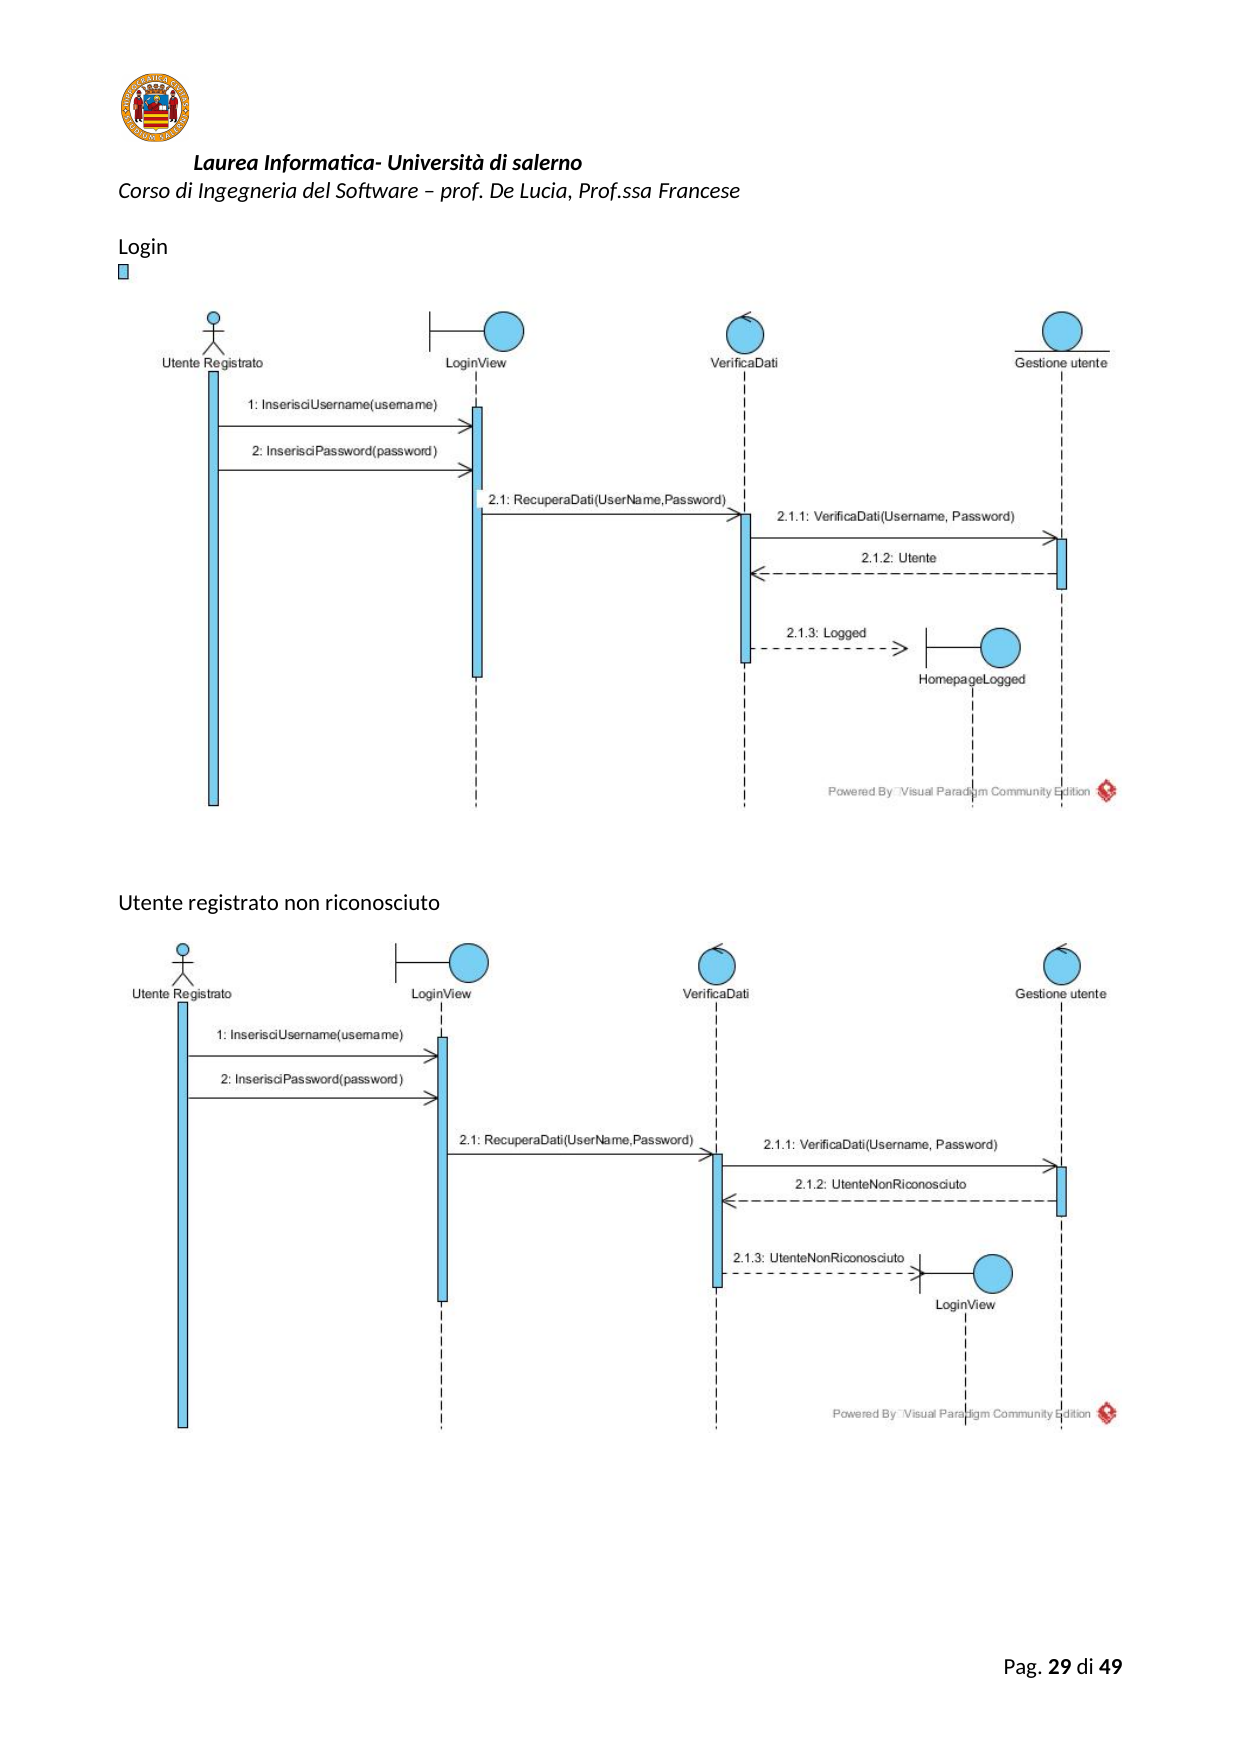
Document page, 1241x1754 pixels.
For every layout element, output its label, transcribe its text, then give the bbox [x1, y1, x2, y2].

text Login [118, 232, 1122, 264]
text Utente registrato non riconosciuto [118, 888, 1122, 916]
picture [121, 73, 190, 142]
picture [118, 264, 1123, 811]
picture [118, 941, 1123, 1433]
